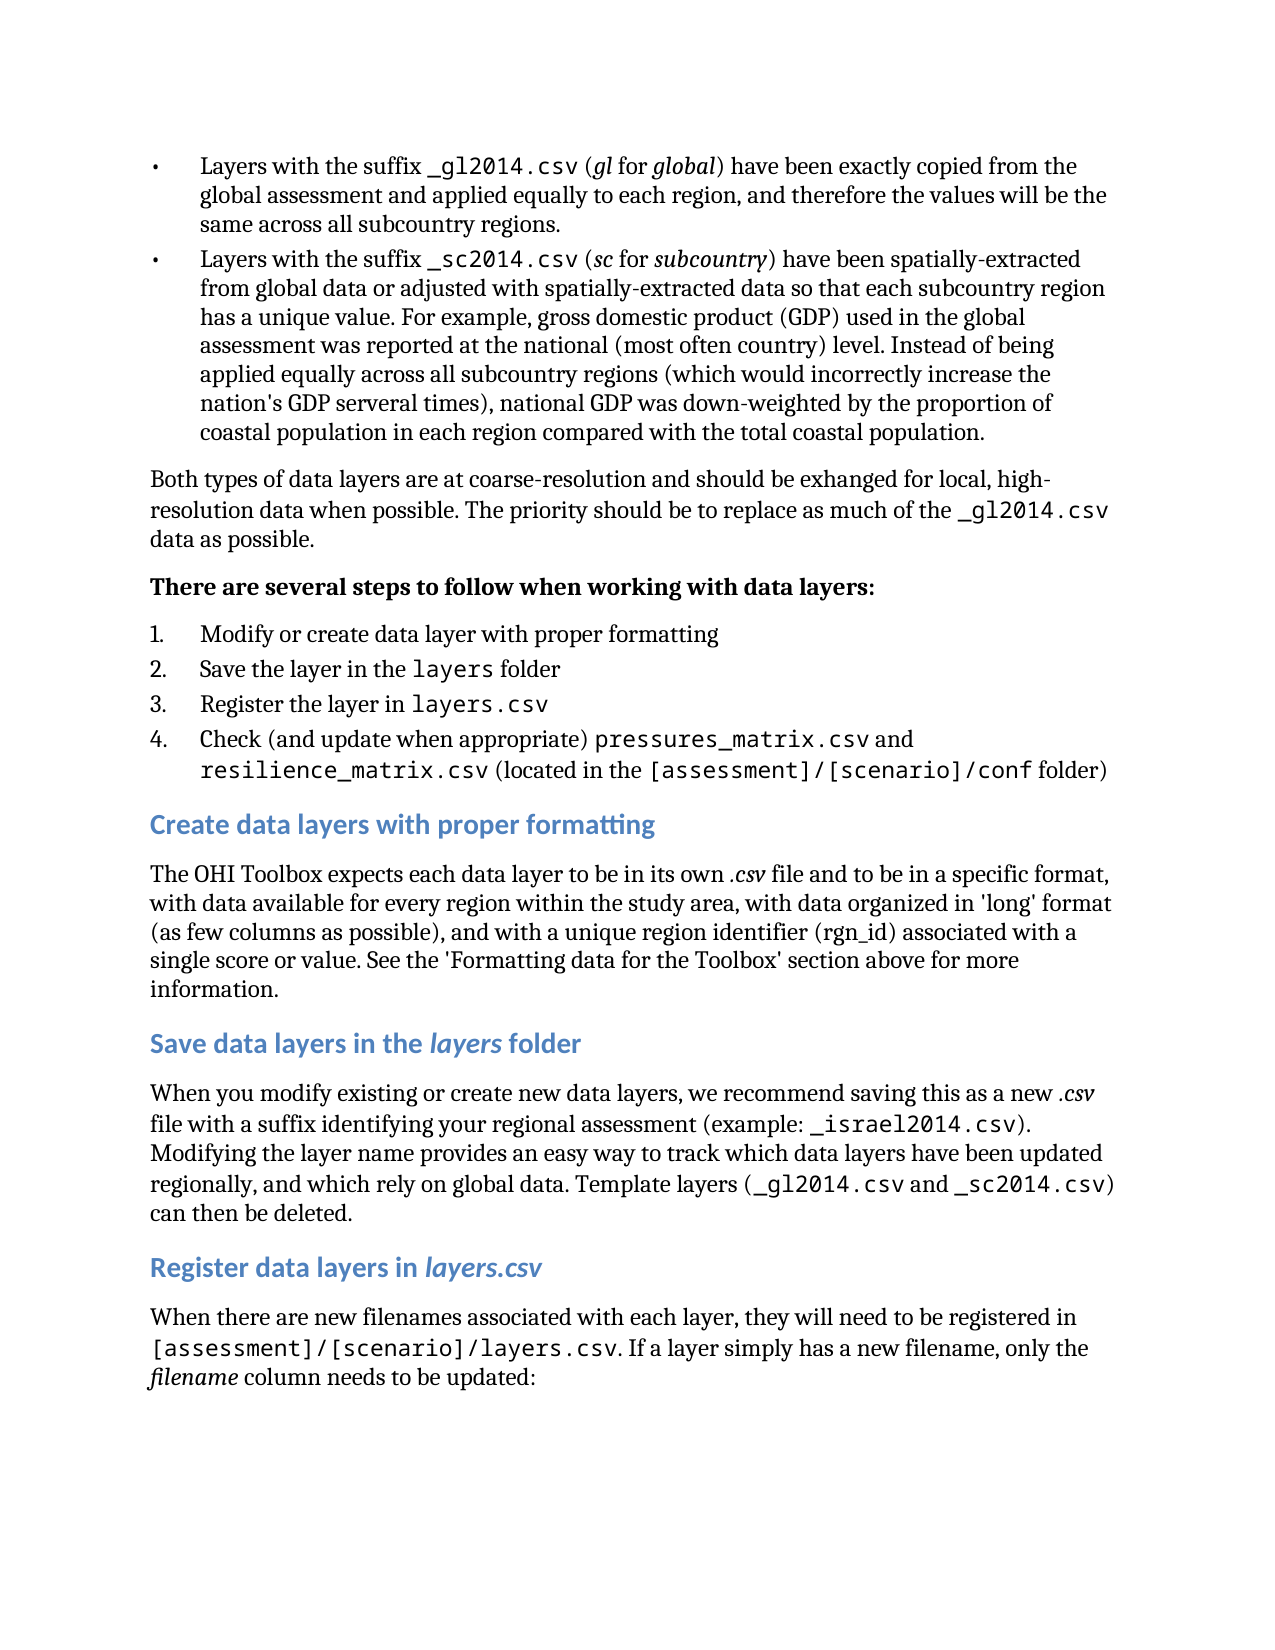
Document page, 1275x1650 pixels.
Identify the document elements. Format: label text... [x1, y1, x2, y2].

list Layers with the suffix _gl2014.csv (gl for global) have been exactly copied from the global assessment and applied equally to each region, and therefore the values will be the same across all subcountry regions. [150, 150, 1125, 239]
text There are several steps to follow when working with data layers: [150, 572, 1125, 601]
subtitle Register data layers in layers.csv [150, 1249, 1125, 1284]
text When there are new filenames associated with each layer, they will need to be registered in [assessment]/[scenario]/layers.csv. If a layer simply has a new filename, only the filename column needs to be updated: [150, 1303, 1125, 1392]
list Modify or create data layer with proper formatting [150, 620, 1125, 649]
subtitle Save data layers in the layers folder [150, 1025, 1125, 1060]
subtitle Create data layers with proper formatting [150, 806, 1125, 841]
text The OHI Toolbox expects each data layer to be in its own .csv file and to be in a specific format, with data available for every region within the study area, with data organized in 'long' format (as few columns as possible), and with a unique region identifier (rgn_id) associated with a single score or value. See the 'Formatting data for the Toolbox' section above for more information. [150, 860, 1125, 1004]
text When you modify existing or create new data layers, we recommend saving this as a new .csv file with a suffix identifying your regional assessment (example: _israel2014.csv). Modifying the layer name provides an easy way to track which data layers have been updated regionally, and which rely on global data. Template layers (_gl2014.csv and _sc2014.csv) can then be deleted. [150, 1079, 1125, 1228]
list Check (and update when appropriate) pressures_matrix.csv and resilience_matrix.csv (located in the [assessment]/[scenario]/conf folder) [150, 722, 1125, 785]
list Save the layer in the layers folder [150, 652, 1125, 684]
text Both types of data layers are at coarse-resolution and should be exhanged for local, high-resolution data when possible. The priority should be to replace as much of the _gl2014.csv data as possible. [150, 465, 1125, 554]
list Register the layer in layers.csv [150, 687, 1125, 719]
list Layers with the suffix _sc2014.csv (sc for subcountry) have been spatially-extracted from global data or adjusted with spatially-extracted data so that each subcountry region has a unique value. For example, gross domestic product (GDP) used in the global assessment was reported at the national (most often country) level. Instead of being applied equally across all subcountry regions (which would incorrectly increase the nation's GDP serveral times), national GDP was down-weighted by the proportion of coastal population in each region compared with the total coastal population. [150, 242, 1125, 446]
